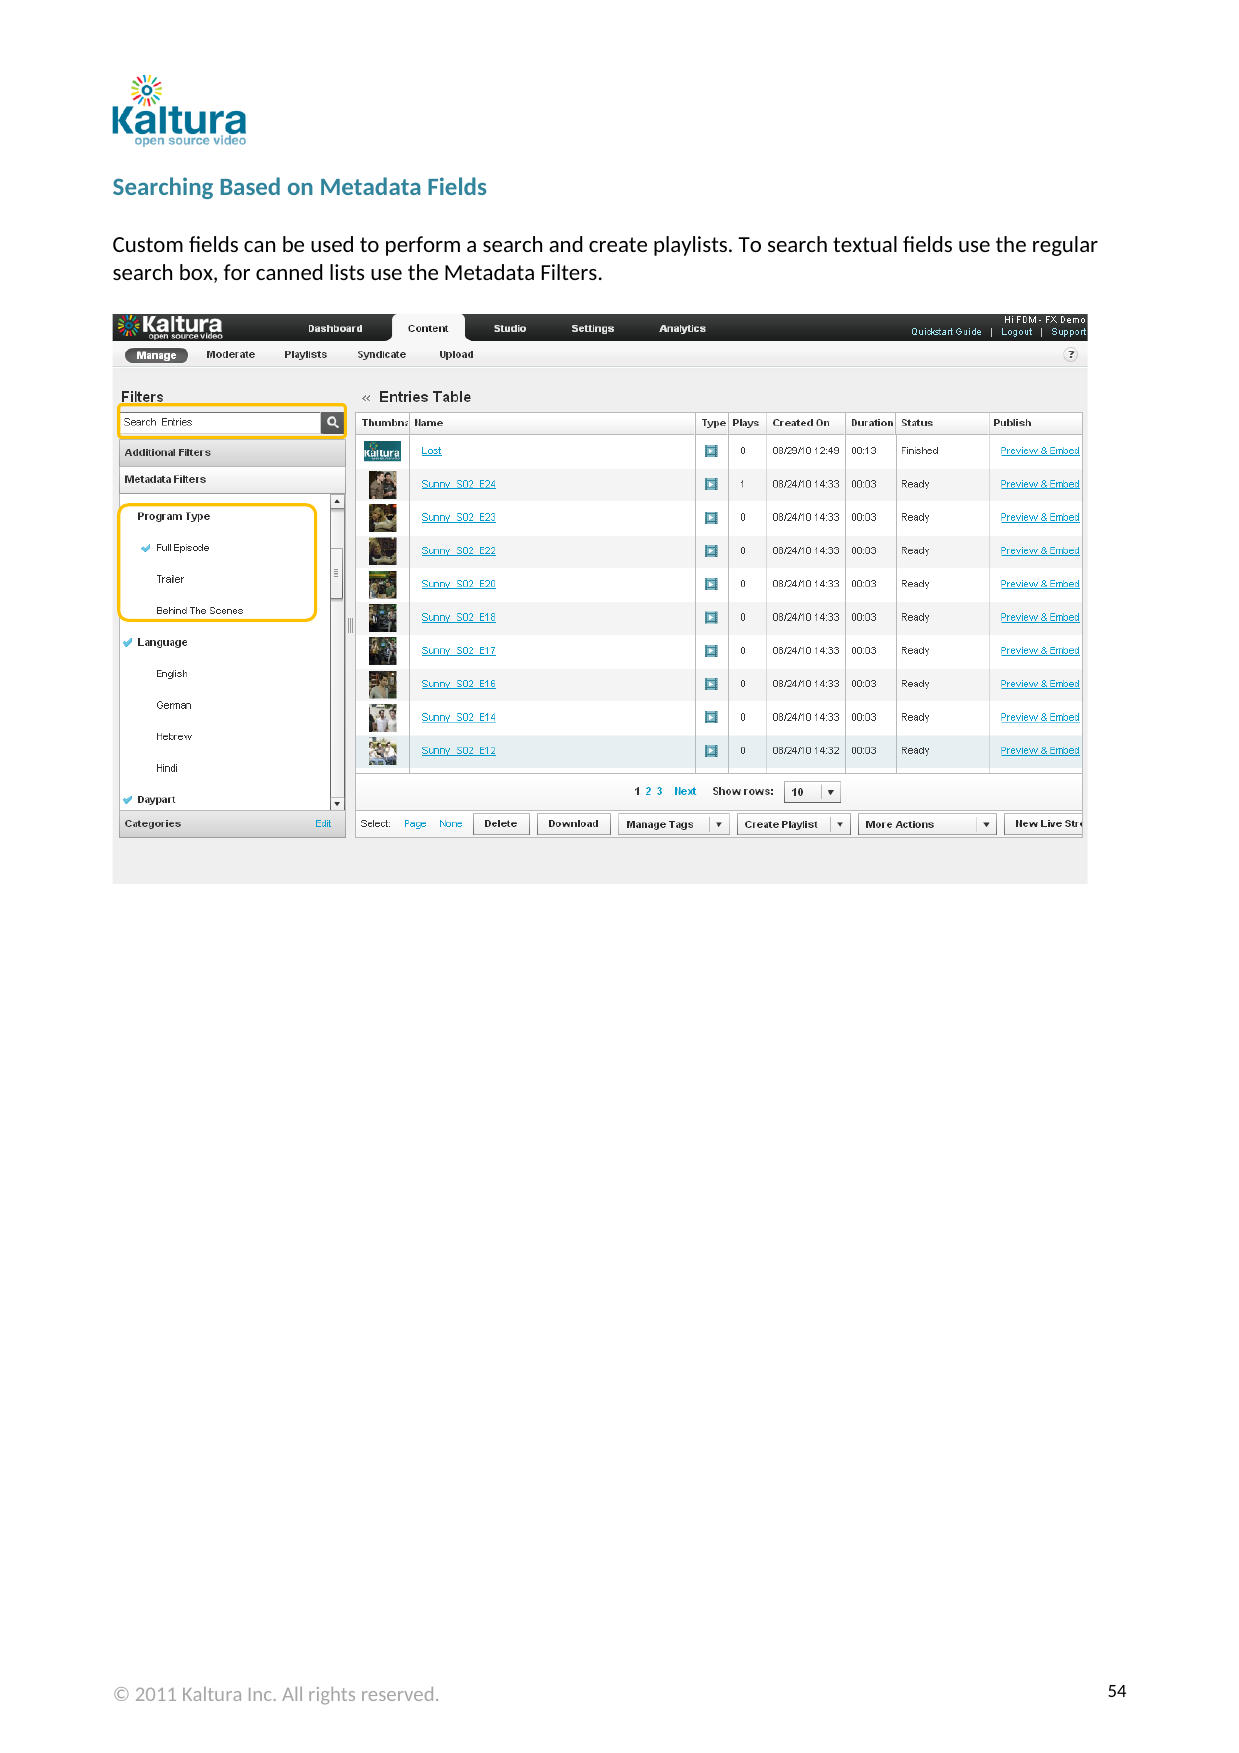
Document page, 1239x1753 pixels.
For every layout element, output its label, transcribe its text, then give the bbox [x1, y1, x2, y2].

picture [232, 124, 240, 129]
text Searching Based on Metadata Fields [112, 172, 1126, 202]
picture [112, 75, 246, 147]
picture [112, 314, 1088, 884]
text Custom fields can be used to perform a search and create playlists. To search textual fields use the regular search box, for canned lists use the Metadata Filters. [112, 202, 1126, 286]
